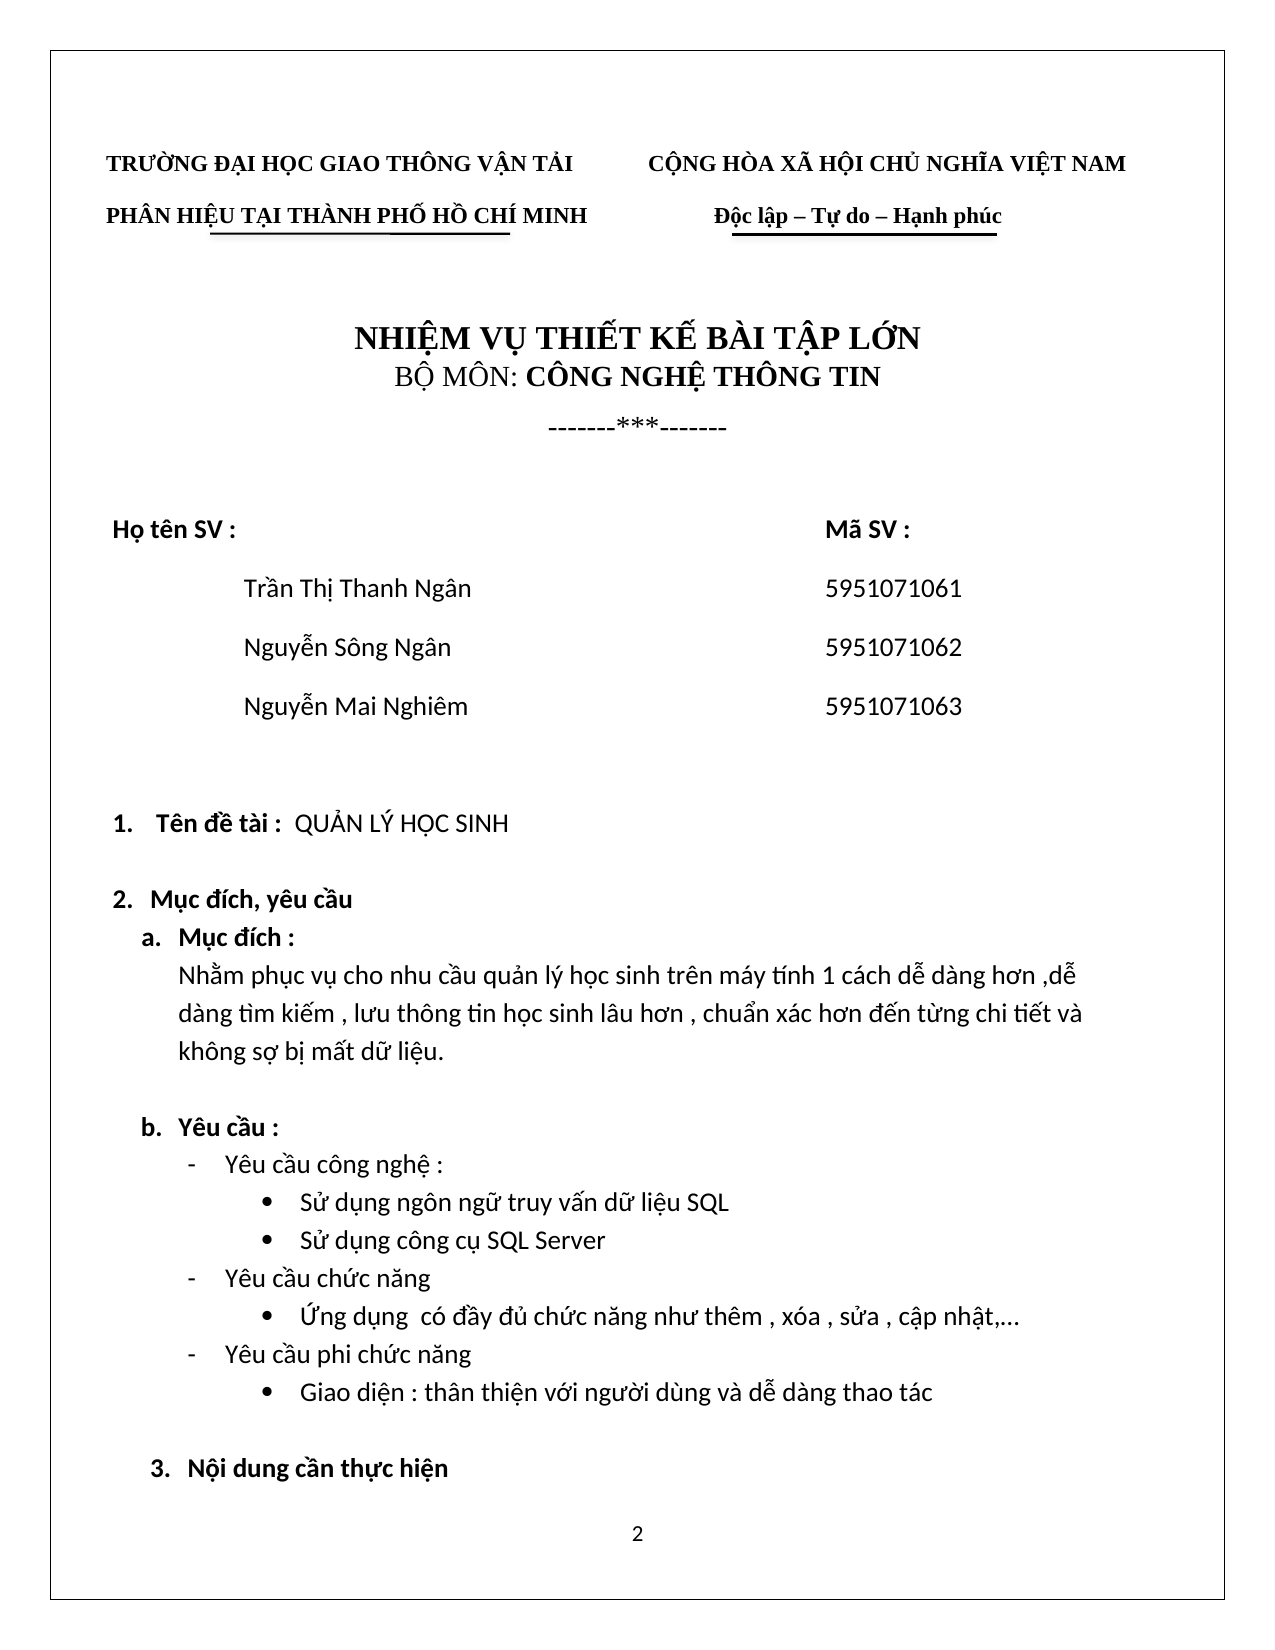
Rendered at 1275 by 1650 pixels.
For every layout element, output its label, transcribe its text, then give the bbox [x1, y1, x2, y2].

text Trần Thị Thanh Ngân 5951071061 [244, 571, 1125, 604]
text PHÂN HIỆU TẠI THÀNH PHỐ HỒ CHÍ MINH Độc lập – Tự do – Hạnh phúc [106, 202, 1125, 228]
subtitle NHIỆM VỤ THIẾT KẾ BÀI TẬP LỚN [150, 318, 1125, 357]
text Họ tên SV : Mã SV : [112, 513, 1191, 546]
list Ứng dụng có đầy đủ chức năng như thêm , xóa , sửa , cập nhật,… [262, 1299, 1125, 1332]
list Yêu cầu phi chức năng [187, 1337, 1125, 1370]
text -------***------- [150, 409, 1125, 443]
list Mục đích : [141, 920, 1125, 953]
list Mục đích, yêu cầu [112, 882, 1125, 915]
text TRƯỜNG ĐẠI HỌC GIAO THÔNG VẬN TẢI CỘNG HÒA XÃ HỘI CHỦ NGHĨA VIỆT NAM [106, 150, 1155, 176]
list Tên đề tài : QUẢN LÝ HỌC SINH [112, 806, 1125, 839]
text Nguyễn Sông Ngân 5951071062 [244, 630, 1125, 663]
list Nội dung cần thực hiện [150, 1451, 1125, 1484]
list Yêu cầu công nghệ : [187, 1148, 1125, 1181]
text BỘ MÔN: CÔNG NGHỆ THÔNG TIN [150, 359, 1125, 393]
list Sử dụng ngôn ngữ truy vấn dữ liệu SQL [262, 1186, 1125, 1219]
list Yêu cầu : [141, 1110, 1125, 1143]
list Giao diện : thân thiện với người dùng và dễ dàng thao tác [262, 1375, 1125, 1408]
list Sử dụng công cụ SQL Server [262, 1223, 1125, 1257]
text Nguyễn Mai Nghiêm 5951071063 [244, 689, 1125, 722]
list Yêu cầu chức năng [187, 1261, 1125, 1294]
list Nhằm phục vụ cho nhu cầu quản lý học sinh trên máy tính 1 cách dễ dàng hơn ,dễ dàng tìm kiếm , lưu thông tin học sinh lâu hơn , chuẩn xác hơn đến từng chi tiết và không sợ bị mất dữ liệu. [178, 958, 1125, 1067]
